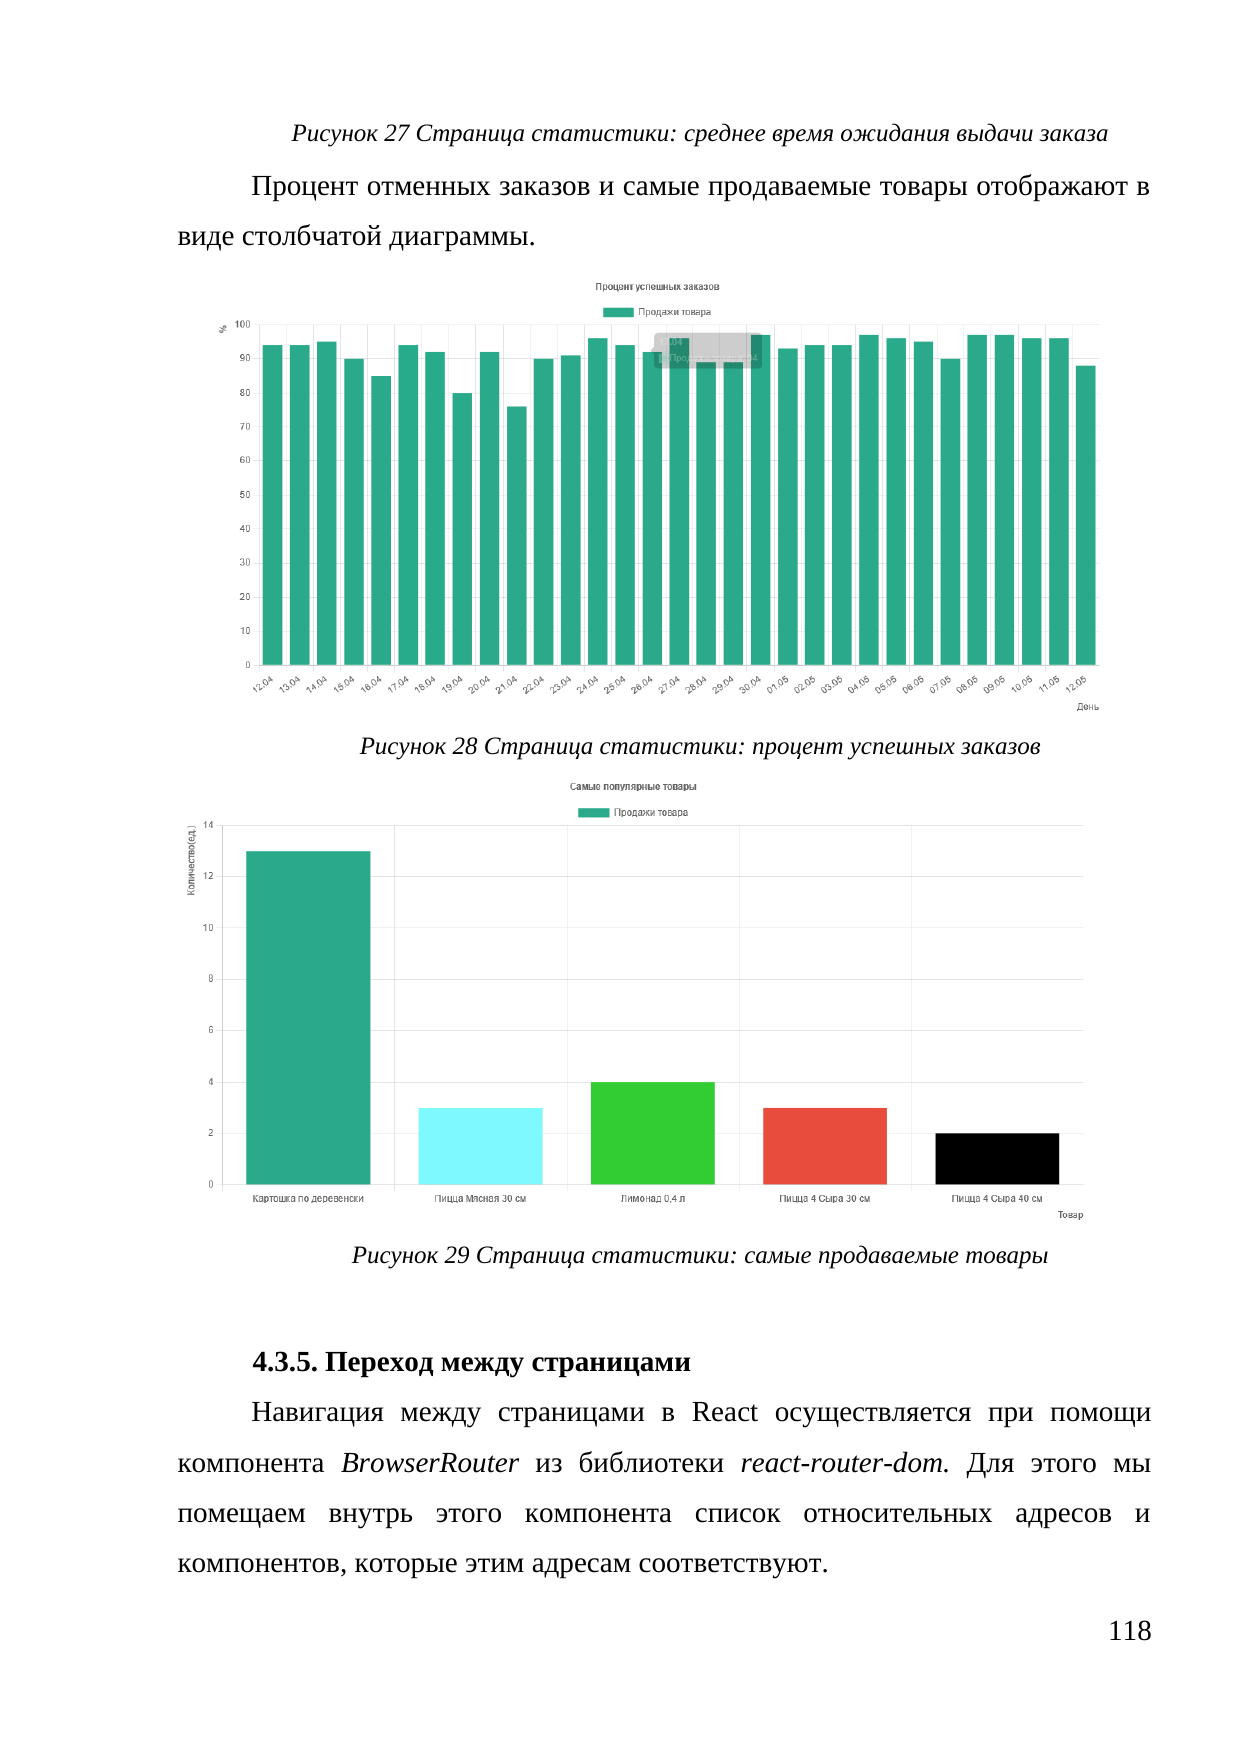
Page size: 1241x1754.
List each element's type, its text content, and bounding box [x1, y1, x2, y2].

text Процент отменных заказов и самые продаваемые товары отображают в виде столбчатой диаграммы. [177, 168, 1152, 252]
subtitle Переход между страницами [252, 1344, 1152, 1378]
picture [177, 780, 1152, 1224]
picture [177, 268, 1152, 714]
text Навигация между страницами в React осуществляется при помощи компонента BrowserRouter из библиотеки react-router-dom. Для этого мы помещаем внутрь этого компонента список относительных адресов и компонентов, которые этим адресам соответствуют. [177, 1394, 1152, 1579]
